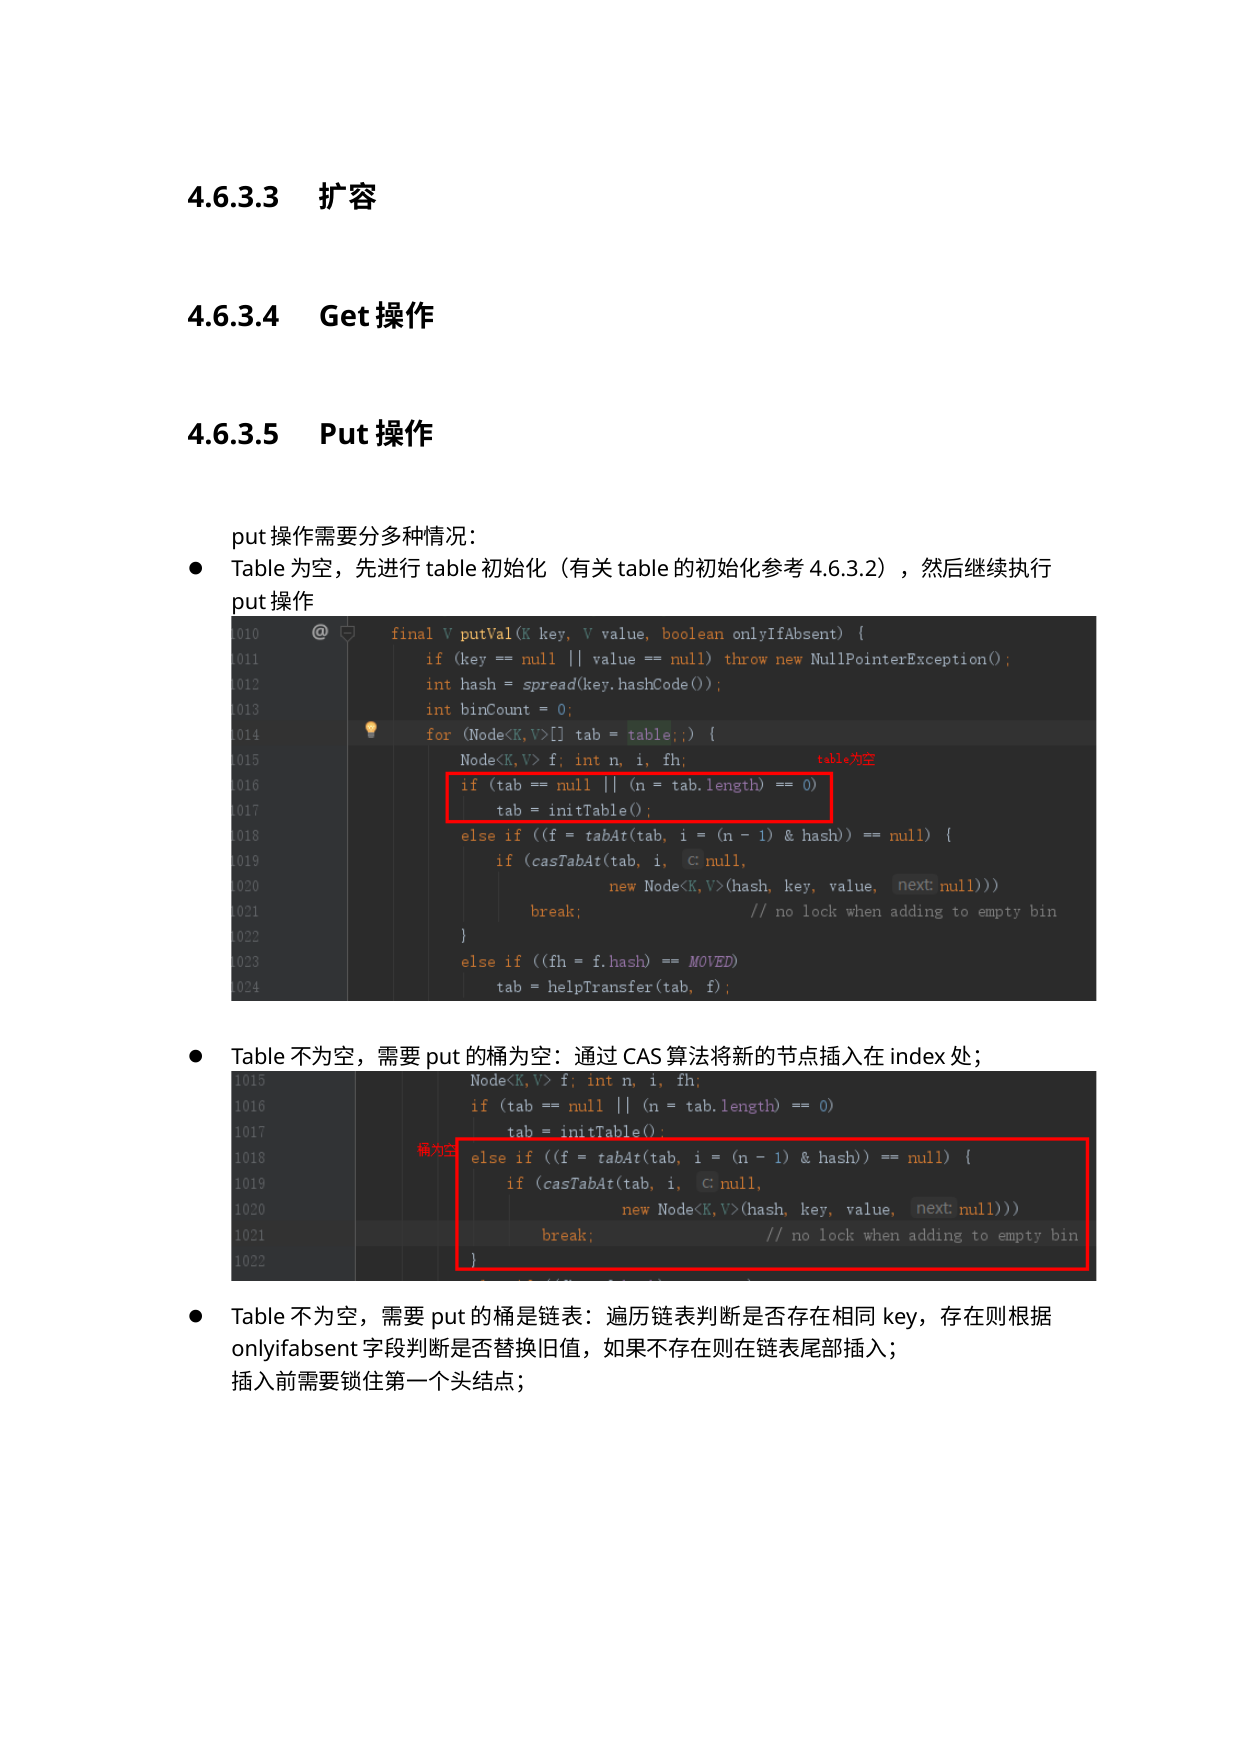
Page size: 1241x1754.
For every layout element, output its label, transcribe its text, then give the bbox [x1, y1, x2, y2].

list Table不为空，需要put的桶是链表：遍历链表判断是否存在相同key，存在则根据onlyifabsent字段判断是否替换旧值，如果不存在则在链表尾部插入； [187, 1298, 1053, 1363]
subtitle Get操作 [187, 281, 1053, 346]
subtitle Put操作 [187, 400, 1053, 465]
subtitle 扩容 [187, 162, 1053, 227]
picture [231, 1071, 1097, 1281]
list 插入前需要锁住第一个头结点； [231, 1363, 1053, 1396]
list Table为空，先进行table初始化（有关table的初始化参考4.7.3.2），然后继续执行put操作 [187, 551, 1053, 616]
picture [231, 616, 1097, 1001]
list Table不为空，需要put的桶为空：通过CAS算法将新的节点插入在index处； [187, 1038, 1053, 1071]
text put操作需要分多种情况： [187, 518, 1053, 551]
